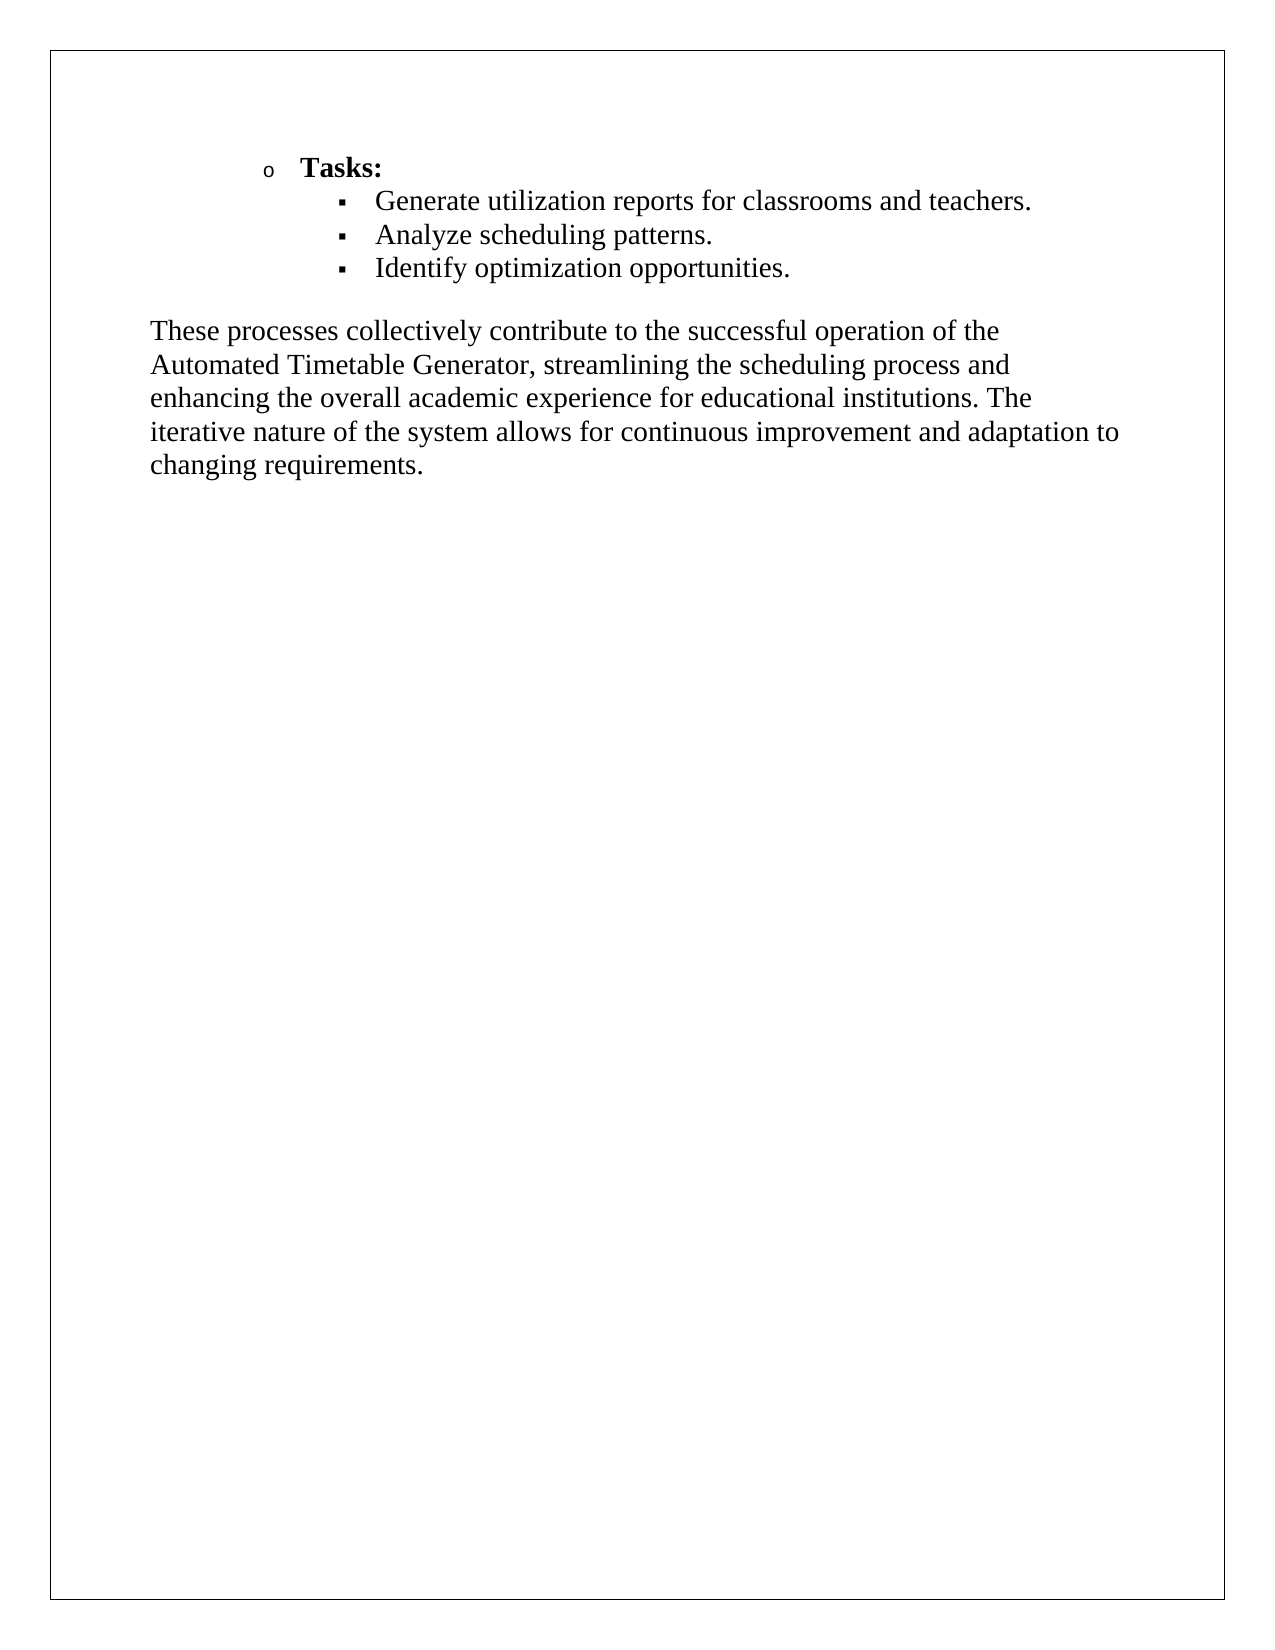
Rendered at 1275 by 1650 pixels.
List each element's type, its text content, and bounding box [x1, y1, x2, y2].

text These processes collectively contribute to the successful operation of the Automated Timetable Generator, streamlining the scheduling process and enhancing the overall academic experience for educational institutions. The iterative nature of the system allows for continuous improvement and adaptation to changing requirements. [150, 313, 1125, 481]
list Tasks: [262, 150, 1125, 183]
list Identify optimization opportunities. [337, 251, 1125, 284]
list Generate utilization reports for classrooms and teachers. [337, 183, 1125, 217]
list Analyze scheduling patterns. [337, 217, 1125, 251]
